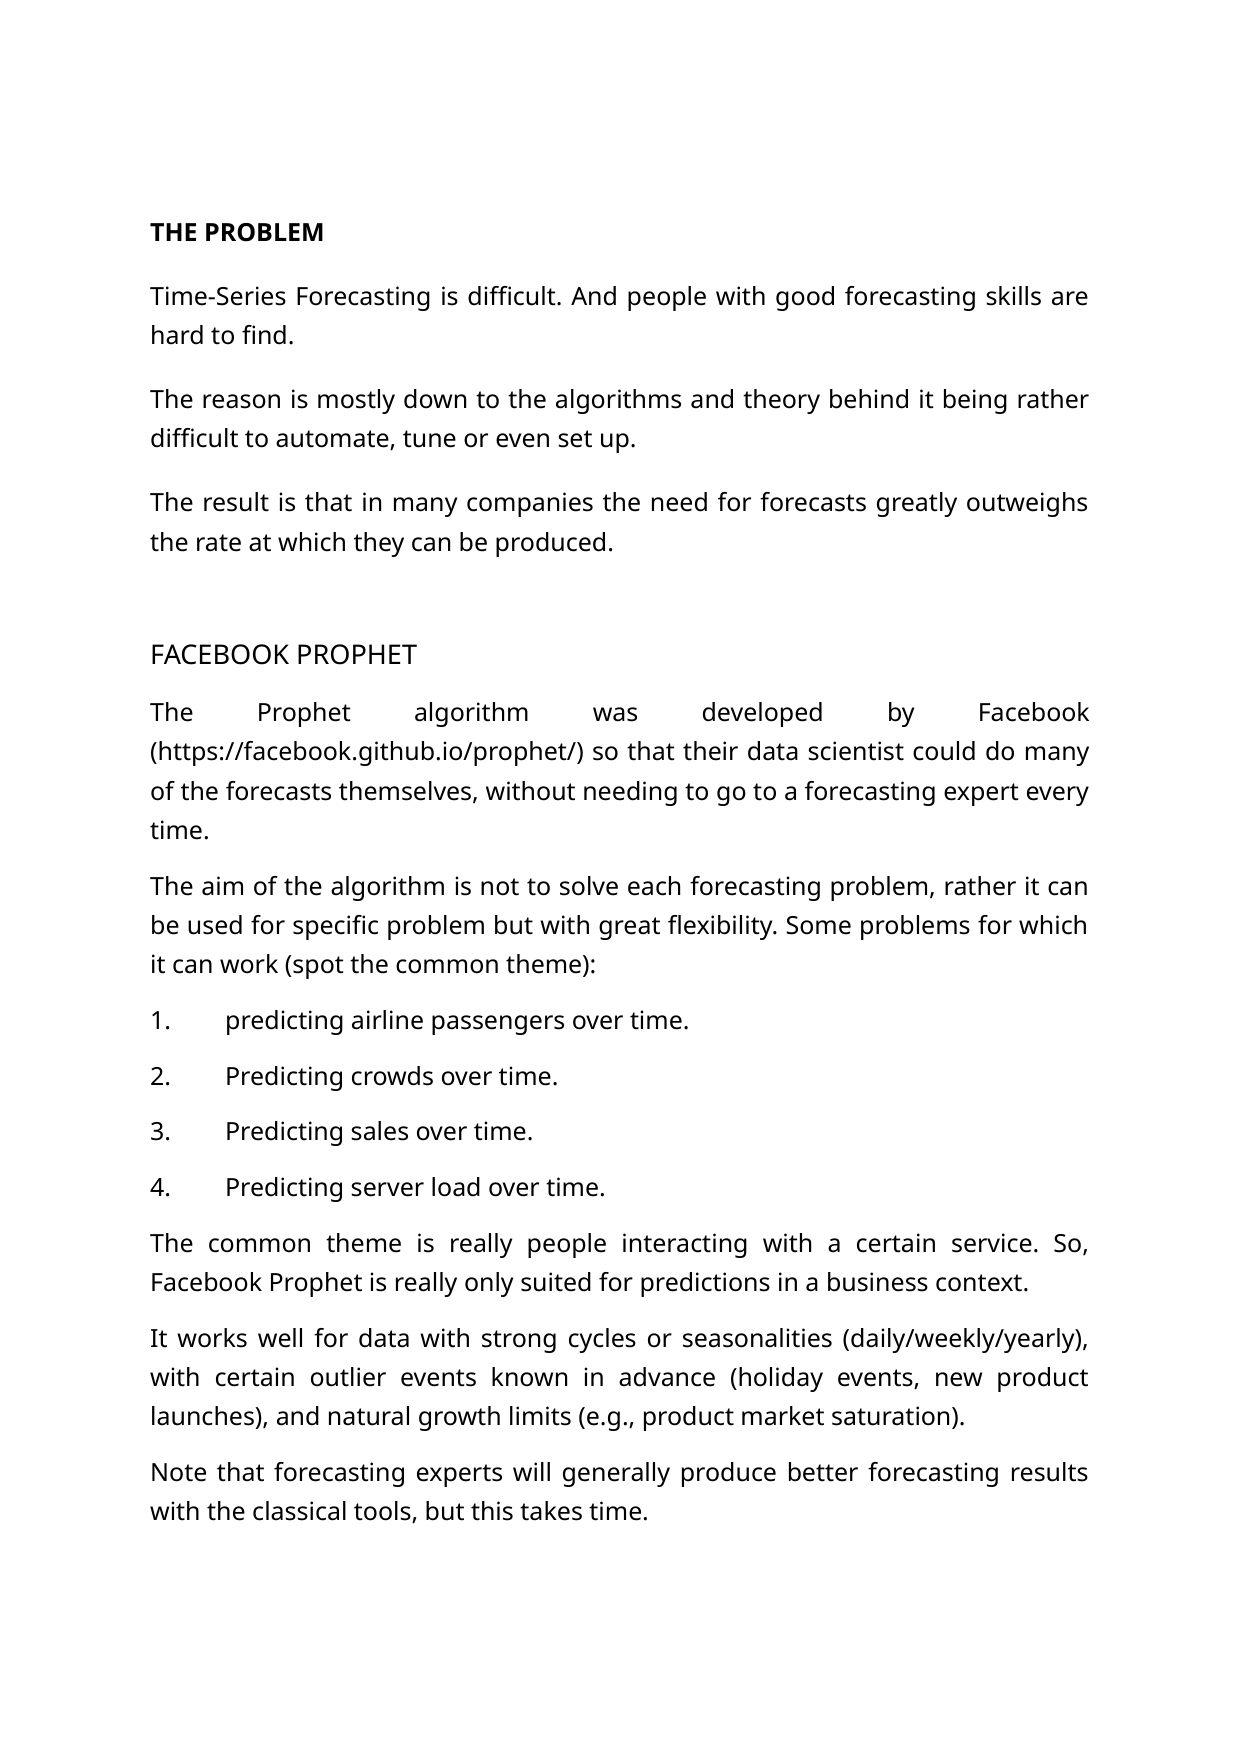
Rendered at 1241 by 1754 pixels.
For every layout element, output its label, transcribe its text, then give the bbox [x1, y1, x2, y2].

text It works well for data with strong cycles or seasonalities (daily/weekly/yearly), with certain outlier events known in advance (holiday events, new product launches), and natural growth limits (e.g., product market saturation). [150, 1321, 1090, 1433]
list Predicting server load over time. [150, 1170, 1090, 1204]
text Time-Series Forecasting is difficult. And people with good forecasting skills are hard to find. [150, 278, 1090, 352]
text The common theme is really people interacting with a certain service. So, Facebook Prophet is really only suited for predictions in a business context. [150, 1226, 1090, 1299]
text Note that forecasting experts will generally produce better forecasting results with the classical tools, but this takes time. [150, 1455, 1090, 1528]
list predicting airline passengers over time. [150, 1002, 1090, 1036]
text THE PROBLEM [150, 214, 1090, 248]
text The result is that in many companies the need for forecasts greatly outweighs the rate at which they can be produced. [150, 485, 1090, 558]
text The reason is mostly down to the algorithms and theory behind it being rather difficult to automate, tune or even set up. [150, 382, 1090, 455]
text The aim of the algorithm is not to solve each forecasting problem, rather it can be used for specific problem but with great flexibility. Some problems for which it can work (spot the common theme): [150, 868, 1090, 981]
text FACEBOOK PROPHET [150, 636, 1090, 673]
list Predicting crowds over time. [150, 1058, 1090, 1092]
list Predicting sales over time. [150, 1114, 1090, 1148]
text The Prophet algorithm was developed by Facebook (https://facebook.github.io/prophet/) so that their data scientist could do many of the forecasts themselves, without needing to go to a forecasting expert every time. [150, 695, 1090, 846]
